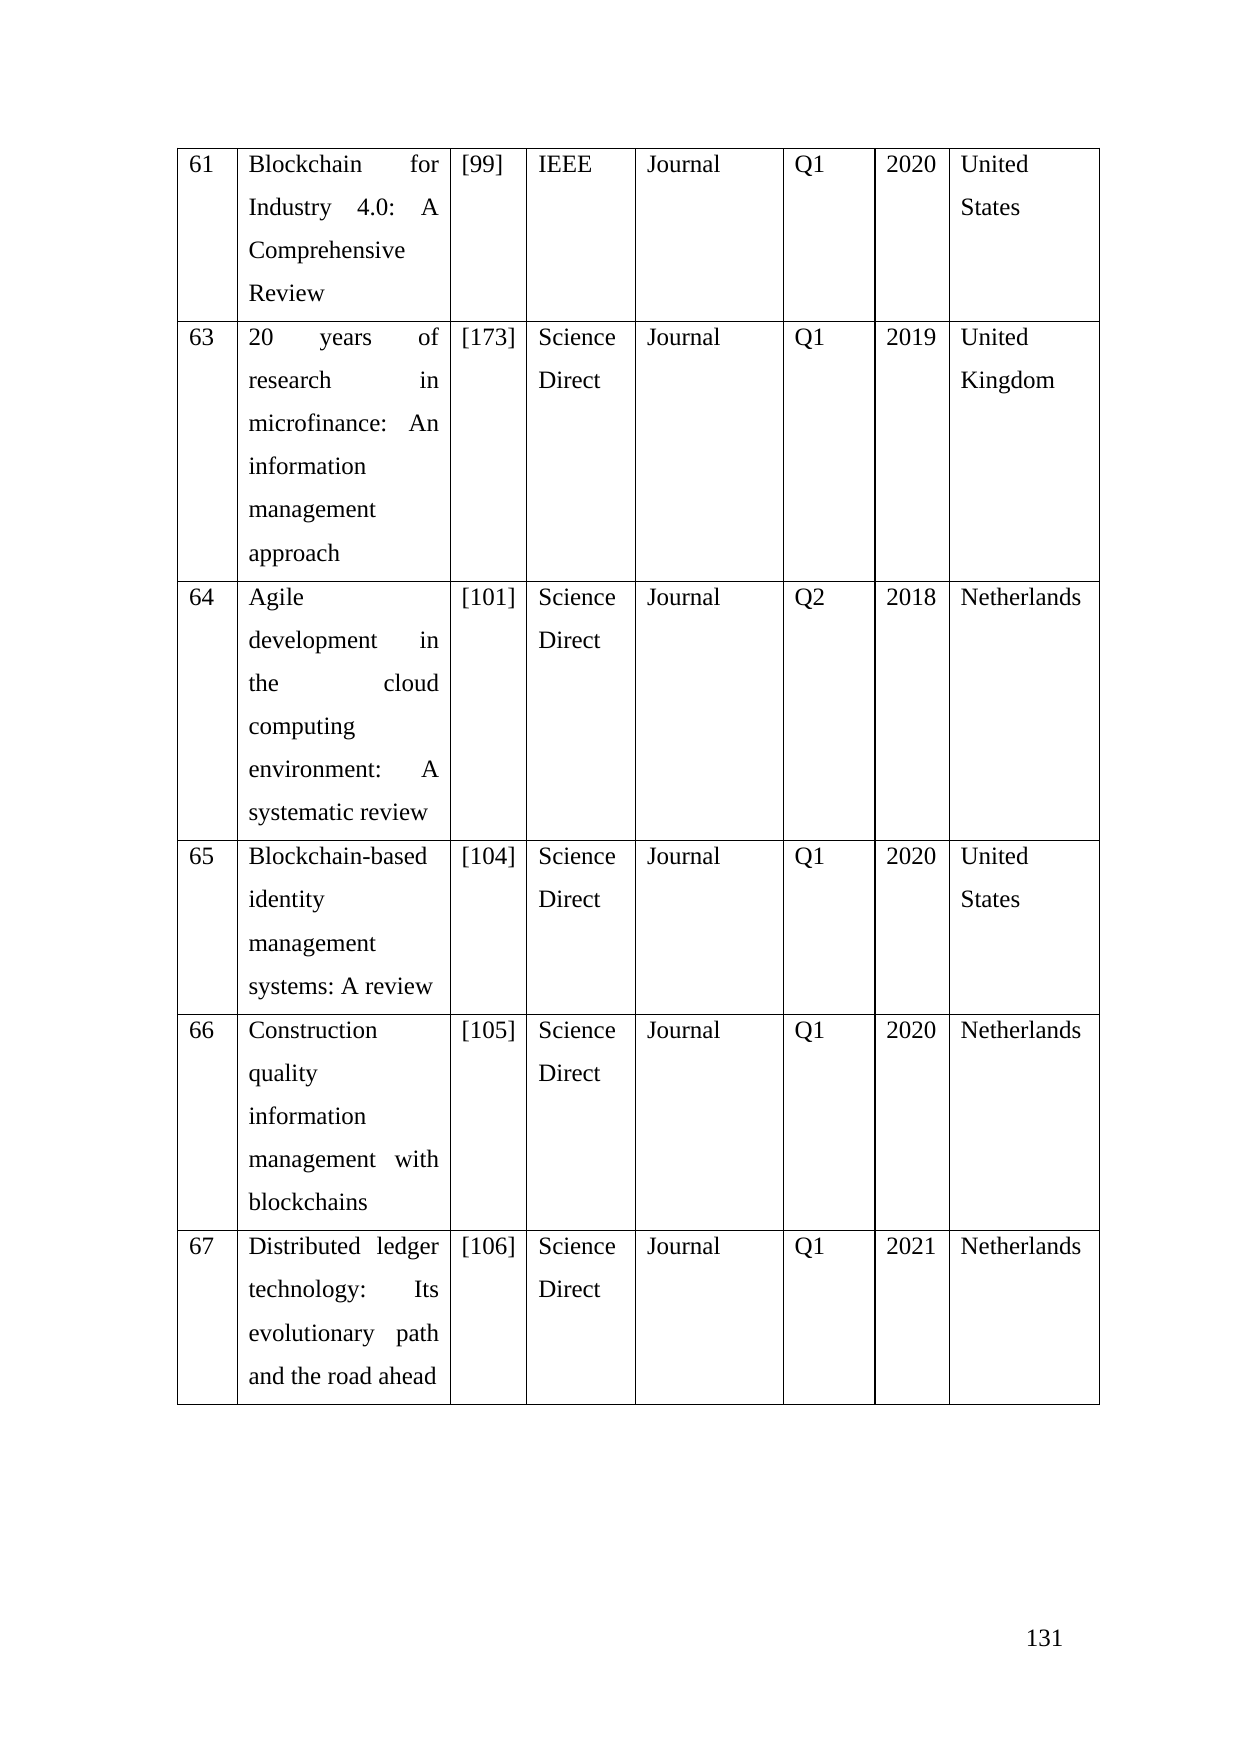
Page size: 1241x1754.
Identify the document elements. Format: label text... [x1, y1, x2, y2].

table_cell 66 [178, 1015, 237, 1230]
table_cell United States [950, 841, 1099, 1014]
table_cell Q1 [784, 322, 874, 581]
table_cell Journal [636, 322, 783, 581]
table_cell United States [950, 149, 1099, 321]
table_cell Journal [636, 1015, 783, 1230]
table_cell Q1 [784, 1015, 874, 1230]
table_cell Q2 [784, 582, 874, 840]
table_cell [451, 841, 526, 1014]
table_cell Construction quality information management with blockchains [238, 1015, 450, 1230]
table_cell Journal [636, 149, 783, 321]
table_cell Blockchain-based identity management systems: A review [238, 841, 450, 1014]
table_cell [451, 582, 526, 840]
table_cell Q1 [784, 149, 874, 321]
table_cell Distributed ledger technology: Its evolutionary path and the road ahead [238, 1231, 450, 1404]
table_cell Netherlands [950, 582, 1099, 840]
table_cell 65 [178, 841, 237, 1014]
table_cell Science Direct [527, 1231, 635, 1404]
table_cell Netherlands [950, 1231, 1099, 1404]
table_cell Science Direct [527, 322, 635, 581]
table_cell Science Direct [527, 841, 635, 1014]
table_cell Journal [636, 582, 783, 840]
table_cell Netherlands [950, 1015, 1099, 1230]
table_cell Science Direct [527, 1015, 635, 1230]
table_cell Science Direct [527, 582, 635, 840]
table_cell 2020 [876, 841, 949, 1014]
table_cell Journal [636, 1231, 783, 1404]
table_cell 20 years of research in microfinance: An information management approach [238, 322, 450, 581]
table_cell 2018 [876, 582, 949, 840]
table_cell 2020 [876, 149, 949, 321]
table_cell [451, 1231, 526, 1404]
table_cell Q1 [784, 841, 874, 1014]
table_cell Journal [636, 841, 783, 1014]
table_cell Blockchain for Industry 4.0: A Comprehensive Review [238, 149, 450, 321]
table_cell United Kingdom [950, 322, 1099, 581]
table_cell 2021 [876, 1231, 949, 1404]
table_cell [451, 322, 526, 581]
table_cell 64 [178, 582, 237, 840]
table_cell 61 [178, 149, 237, 321]
table_cell Agile development in the cloud computing environment: A systematic review [238, 582, 450, 840]
table_cell [451, 1015, 526, 1230]
table_cell IEEE [527, 149, 635, 321]
table_cell [451, 149, 526, 321]
table_cell 2019 [876, 322, 949, 581]
table_cell 63 [178, 322, 237, 581]
table_cell 2020 [876, 1015, 949, 1230]
table_cell 67 [178, 1231, 237, 1404]
table_cell Q1 [784, 1231, 874, 1404]
